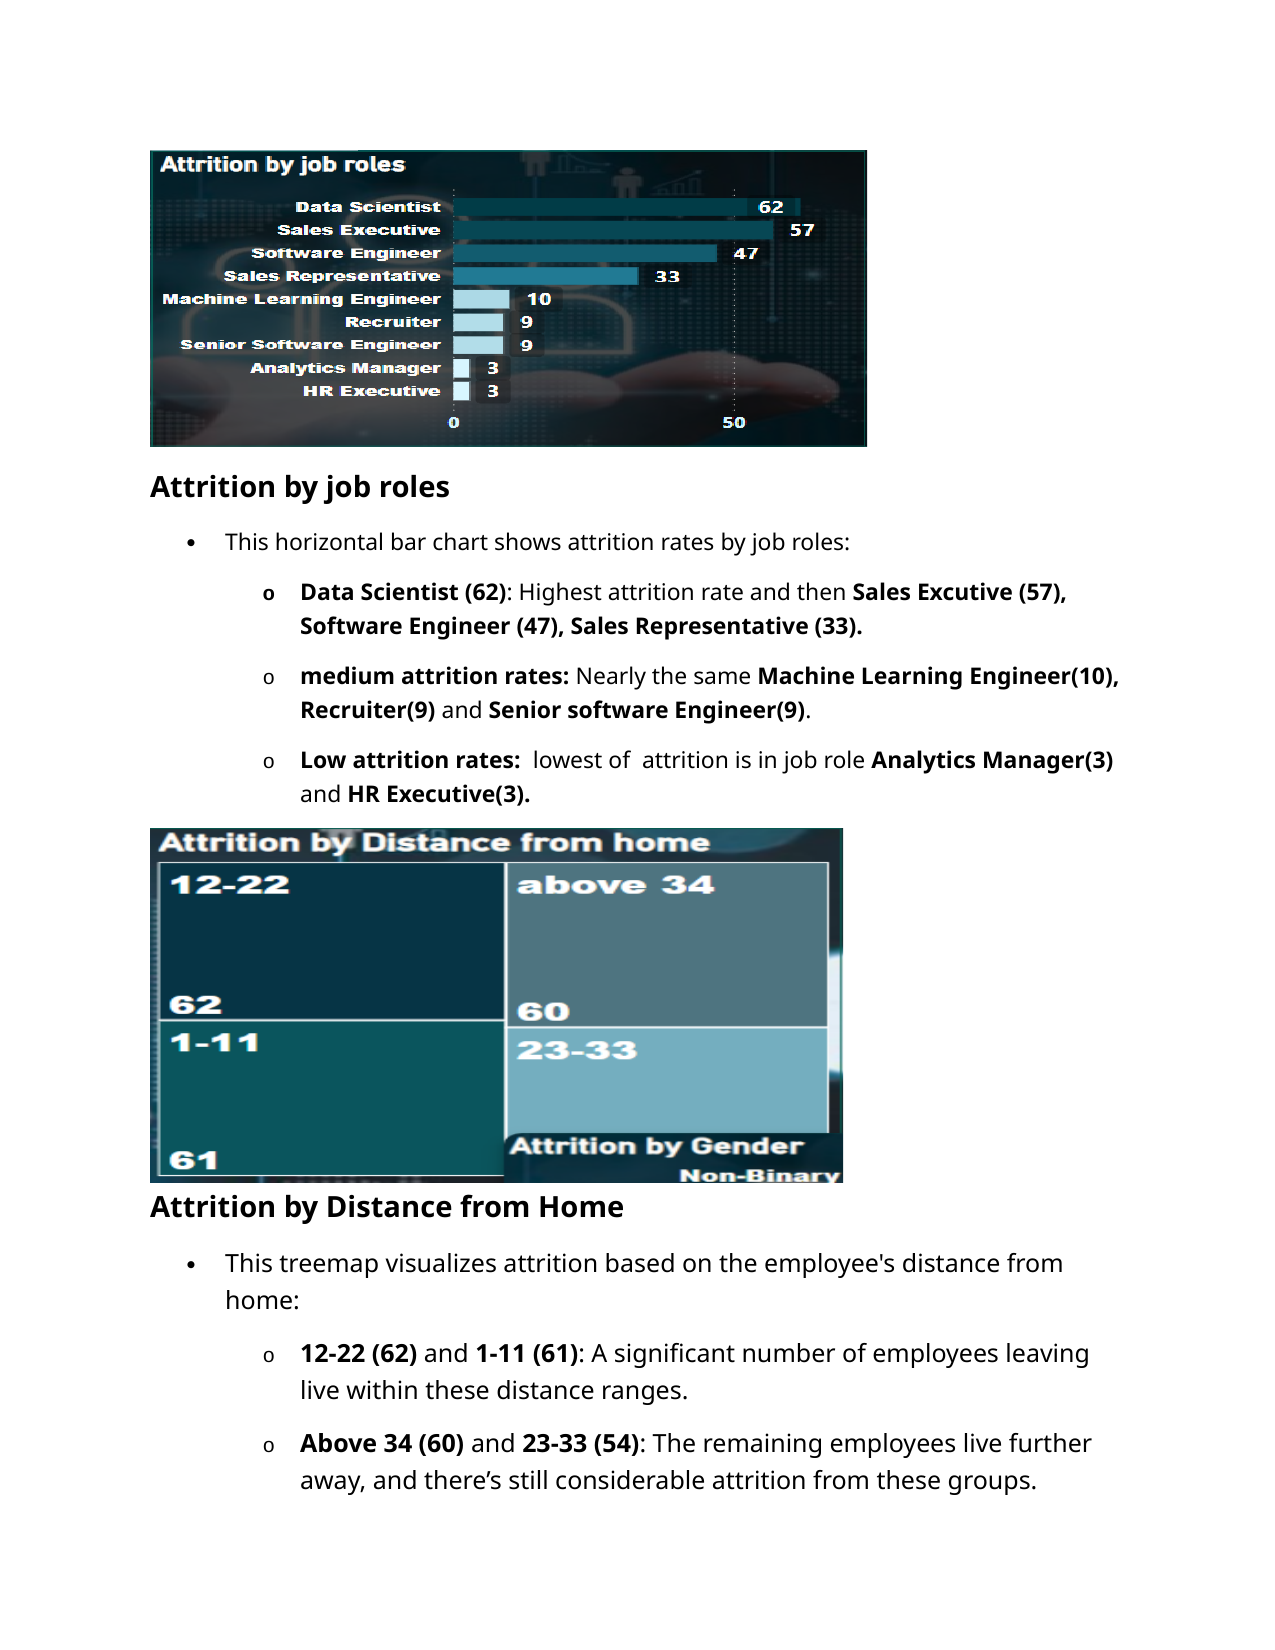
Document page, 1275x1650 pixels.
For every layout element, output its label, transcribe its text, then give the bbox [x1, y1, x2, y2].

list 12-22 (62) and 1-11 (61): A significant number of employees leaving live within these distance ranges. [262, 1336, 1125, 1407]
list Data Scientist (62): Highest attrition rate and then Sales Excutive (57), Software Engineer (47), Sales Representative (33). [262, 576, 1125, 641]
text Attrition by job roles [150, 466, 1125, 506]
list This treemap visualizes attrition based on the employee's distance from home: [187, 1246, 1125, 1316]
picture [150, 828, 844, 1183]
list This horizontal bar chart shows attrition rates by job roles: [187, 525, 1125, 557]
list medium attrition rates: Nearly the same Machine Learning Engineer(10), Recruiter(9) and Senior software Engineer(9). [262, 660, 1125, 725]
list Above 34 (60) and 23-33 (54): The remaining employees live further away, and there’s still considerable attrition from these groups. [262, 1426, 1125, 1497]
list Low attrition rates: lowest of attrition is in job role Analytics Manager(3) and HR Executive(3). [262, 744, 1125, 809]
picture [150, 150, 868, 447]
